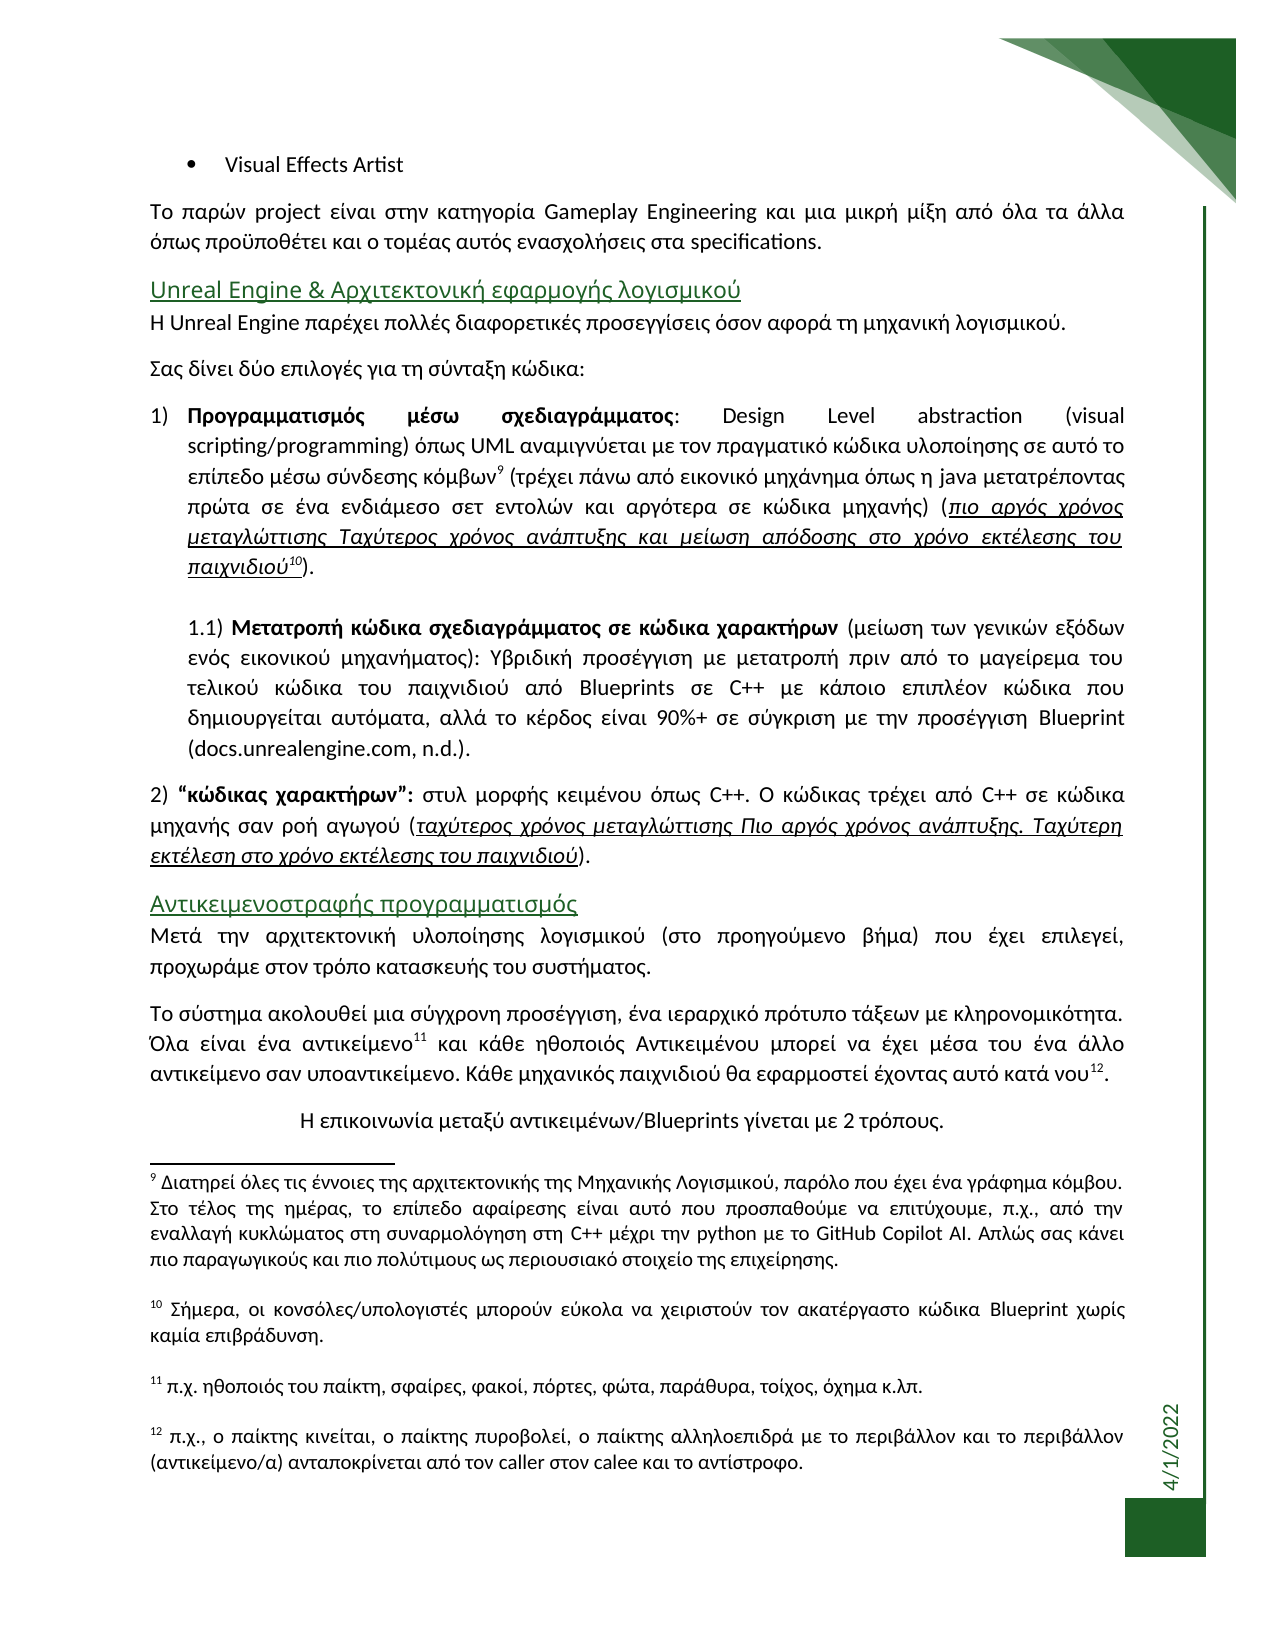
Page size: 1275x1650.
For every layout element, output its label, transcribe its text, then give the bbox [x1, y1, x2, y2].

subtitle Αντικειμενοστραφής προγραμματισμός [150, 888, 1125, 919]
list Προγραμματισμός μέσω σχεδιαγράμματος: Design Level abstraction (visual scripting/programming) όπως UML αναμιγνύεται με τον πραγματικό κώδικα υλοποίησης σε αυτό το επίπεδο μέσω σύνδεσης κόμβων (τρέχει πάνω από εικονικό μηχάνημα όπως η java μετατρέποντας πρώτα σε ένα ενδιάμεσο σετ εντολών και αργότερα σε κώδικα μηχανής) (πιο αργός χρόνος μεταγλώττισης Ταχύτερος χρόνος ανάπτυξης και μείωση απόδοσης στο χρόνο εκτέλεσης του παιχνιδιού). [150, 401, 1125, 581]
picture [997, 38, 1236, 204]
text Μετά την αρχιτεκτονική υλοποίησης λογισμικού (στο προηγούμενο βήμα) που έχει επιλεγεί, προχωράμε στον τρόπο κατασκευής του συστήματος. [150, 922, 1125, 980]
text 2) “κώδικας χαρακτήρων”: στυλ μορφής κειμένου όπως C++. Ο κώδικας τρέχει από C++ σε κώδικα μηχανής σαν ροή αγωγού (ταχύτερος χρόνος μεταγλώττισης Πιο αργός χρόνος ανάπτυξης. Ταχύτερη εκτέλεση στο χρόνο εκτέλεσης του παιχνιδιού). [150, 781, 1125, 869]
text Η Unreal Engine παρέχει πολλές διαφορετικές προσεγγίσεις όσον αφορά τη μηχανική λογισμικού. [150, 308, 1125, 336]
text Σας δίνει δύο επιλογές για τη σύνταξη κώδικα: [150, 354, 1125, 383]
list Visual Effects Artist [187, 150, 1125, 178]
text Το παρών project είναι στην κατηγορία Gameplay Engineering και μια μικρή μίξη από όλα τα άλλα όπως προϋποθέτει και ο τομέας αυτός ενασχολήσεις στα specifications. [150, 197, 1125, 255]
subtitle Unreal Engine & Αρχιτεκτονική εφαρμογής λογισμικού [150, 274, 1125, 305]
text Το σύστημα ακολουθεί μια σύγχρονη προσέγγιση, ένα ιεραρχικό πρότυπο τάξεων με κληρονομικότητα. Όλα είναι ένα αντικείμενο και κάθε ηθοποιός Αντικειμένου μπορεί να έχει μέσα του ένα άλλο αντικείμενο σαν υποαντικείμενο. Κάθε μηχανικός παιχνιδιού θα εφαρμοστεί έχοντας αυτό κατά νου. [150, 999, 1125, 1087]
text Η επικοινωνία μεταξύ αντικειμένων/Blueprints γίνεται με 2 τρόπους. [300, 1106, 1125, 1134]
list 1.1) Μετατροπή κώδικα σχεδιαγράμματος σε κώδικα χαρακτήρων (μείωση των γενικών εξόδων ενός εικονικού μηχανήματος): Υβριδική προσέγγιση με μετατροπή πριν από το μαγείρεμα του τελικού κώδικα του παιχνιδιού από Blueprints σε C++ με κάποιο επιπλέον κώδικα που δημιουργείται αυτόματα, αλλά το κέρδος είναι 90%+ σε σύγκριση με την προσέγγιση Blueprint . [187, 613, 1125, 762]
